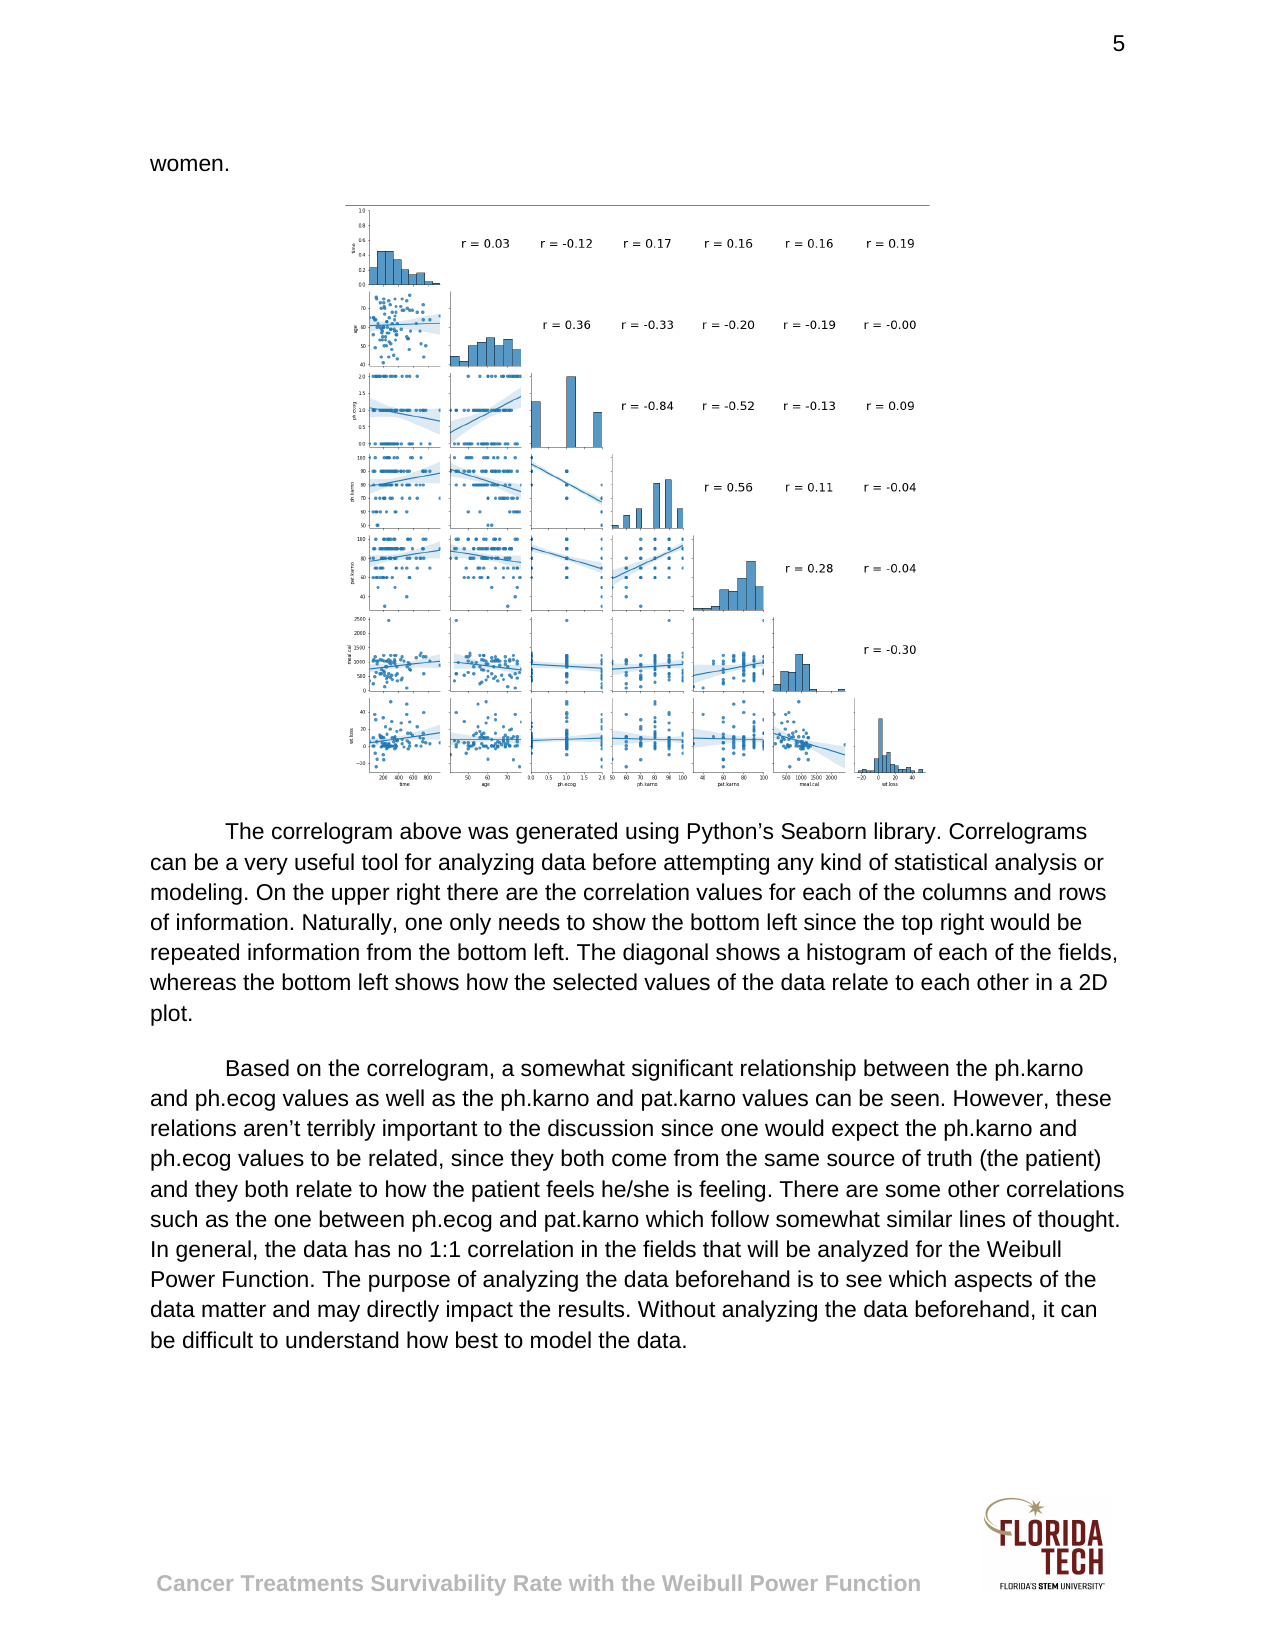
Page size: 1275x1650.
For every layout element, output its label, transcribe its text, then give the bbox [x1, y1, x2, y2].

text The correlogram above was generated using Python’s Seaborn library. Correlograms can be a very useful tool for analyzing data before attempting any kind of statistical analysis or modeling. On the upper right there are the correlation values for each of the columns and rows of information. Naturally, one only needs to show the bottom left since the top right would be repeated information from the bottom left. The diagonal shows a histogram of each of the fields, whereas the bottom left shows how the selected values of the data relate to each other in a 2D plot. [150, 818, 1125, 1026]
picture [981, 1495, 1113, 1592]
text Based on the correlogram, a somewhat significant relationship between the ph.karno and ph.ecog values as well as the ph.karno and pat.karno values can be seen. However, these relations aren’t terribly important to the discussion since one would expect the ph.karno and ph.ecog values to be related, since they both come from the same source of truth (the patient) and they both relate to how the patient feels he/she is feeling. There are some other correlations such as the one between ph.ecog and pat.karno which follow somewhat similar lines of thought. In general, the data has no 1:1 correlation in the fields that will be analyzed for the Weibull Power Function. The purpose of analyzing the data beforehand is to see which aspects of the data matter and may directly impact the results. Without analyzing the data beforehand, it can be difficult to understand how best to model the data. [150, 1055, 1125, 1353]
picture [345, 205, 930, 790]
